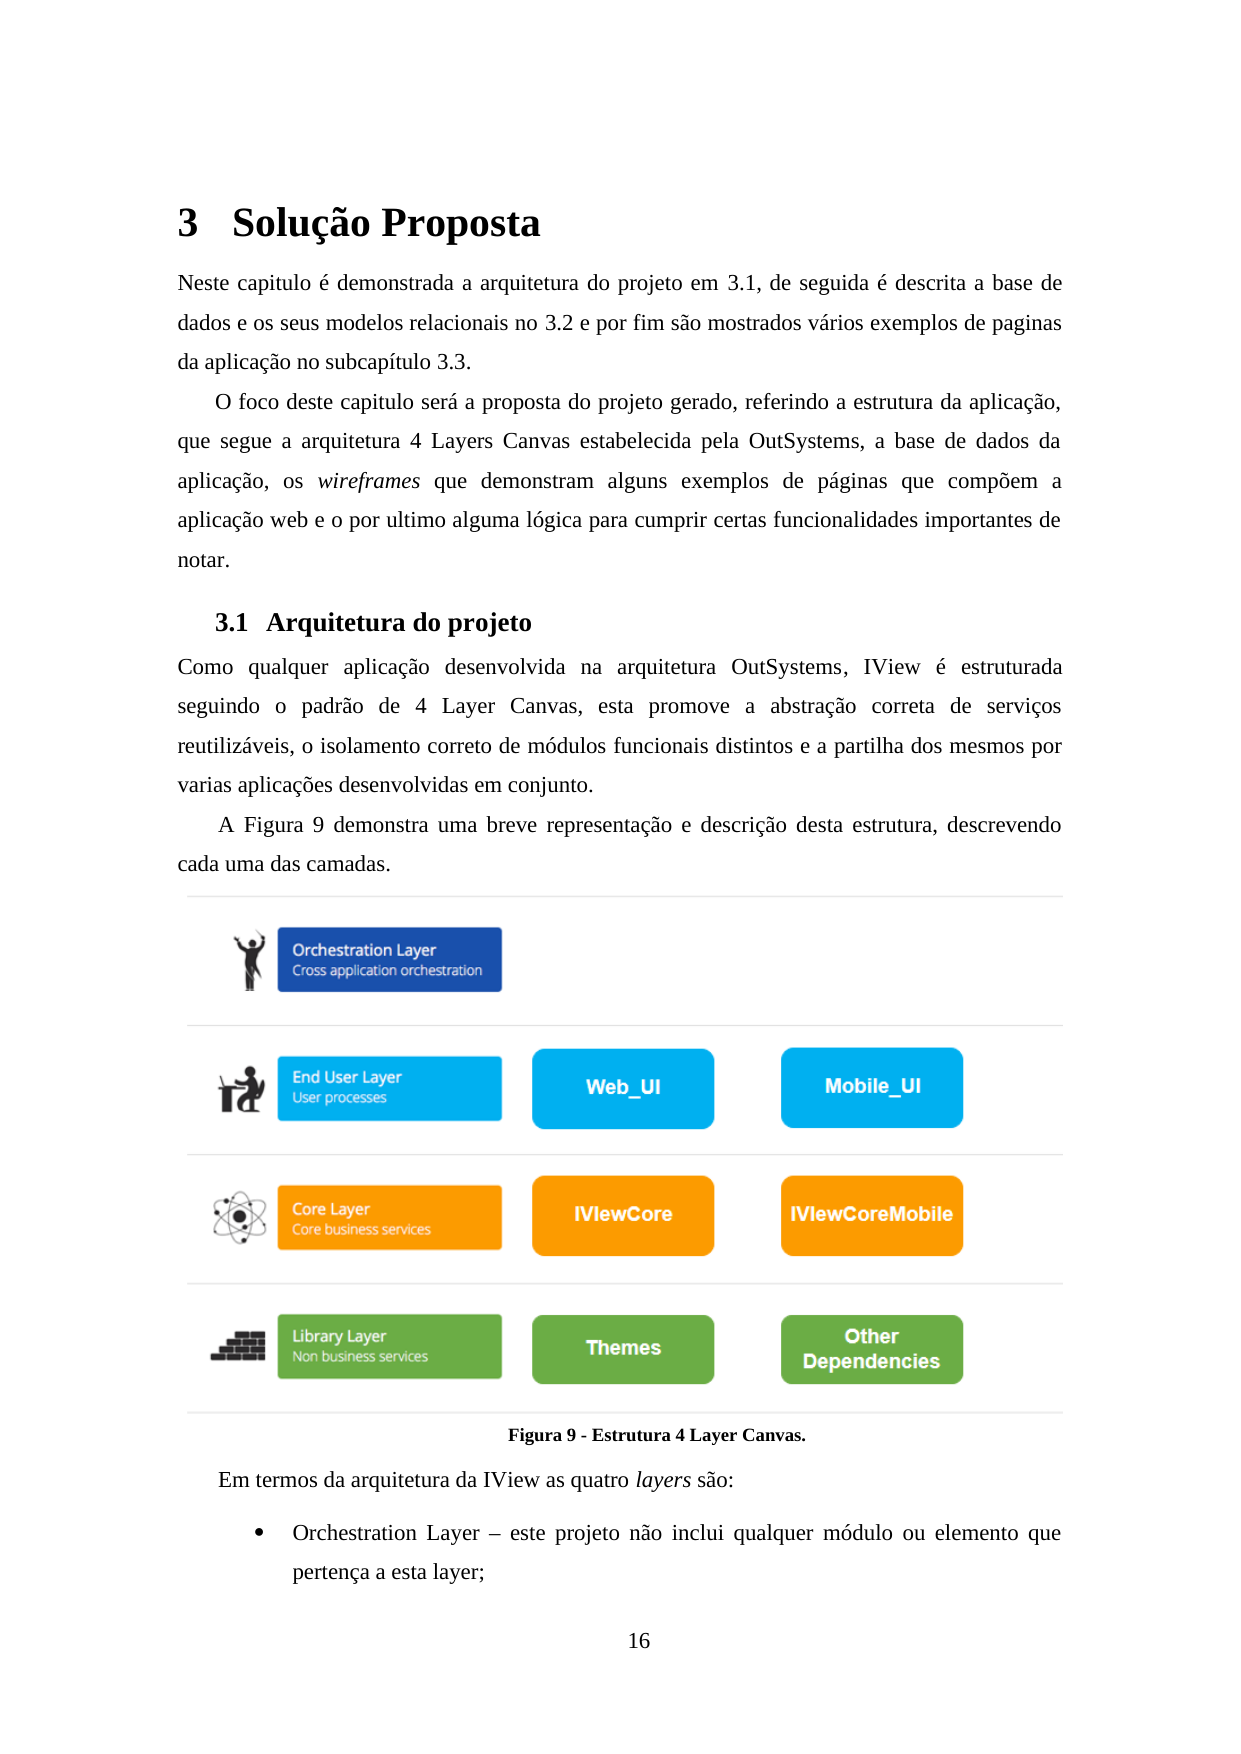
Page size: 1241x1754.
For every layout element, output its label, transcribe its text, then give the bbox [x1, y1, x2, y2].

list Orchestration Layer – este projeto não inclui qualquer módulo ou elemento que pertença a esta layer; [255, 1518, 1063, 1584]
text A Figura 9 demonstra uma breve representação e descrição desta estrutura, descrevendo cada uma das camadas. [177, 811, 1063, 877]
text Neste capitulo é demonstrada a arquitetura do projeto em 3.1, de seguida é descrita a base de dados e os seus modelos relacionais no 3.2 e por fim são mostrados vários exemplos de paginas da aplicação no subcapítulo 3.3. [177, 269, 1063, 375]
picture [177, 889, 1063, 1425]
subtitle Arquitetura do projeto [215, 606, 1063, 637]
subtitle Solução Proposta [177, 198, 1063, 246]
text Figura - Estrutura 4 Layer Canvas. [177, 1425, 1063, 1446]
text Em termos da arquitetura da IView as quatro layers são: [177, 1467, 1063, 1493]
text O foco deste capitulo será a proposta do projeto gerado, referindo a estrutura da aplicação, que segue a arquitetura 4 Layers Canvas estabelecida pela OutSystems, a base de dados da aplicação, os wireframes que demonstram alguns exemplos de páginas que compõem a aplicação web e o por ultimo alguma lógica para cumprir certas funcionalidades importantes de notar. [177, 388, 1063, 572]
text Como qualquer aplicação desenvolvida na arquitetura OutSystems, IView é estruturada seguindo o padrão de 4 Layer Canvas, esta promove a abstração correta de serviços reutilizáveis, o isolamento correto de módulos funcionais distintos e a partilha dos mesmos por varias aplicações desenvolvidas em conjunto. [177, 653, 1063, 798]
